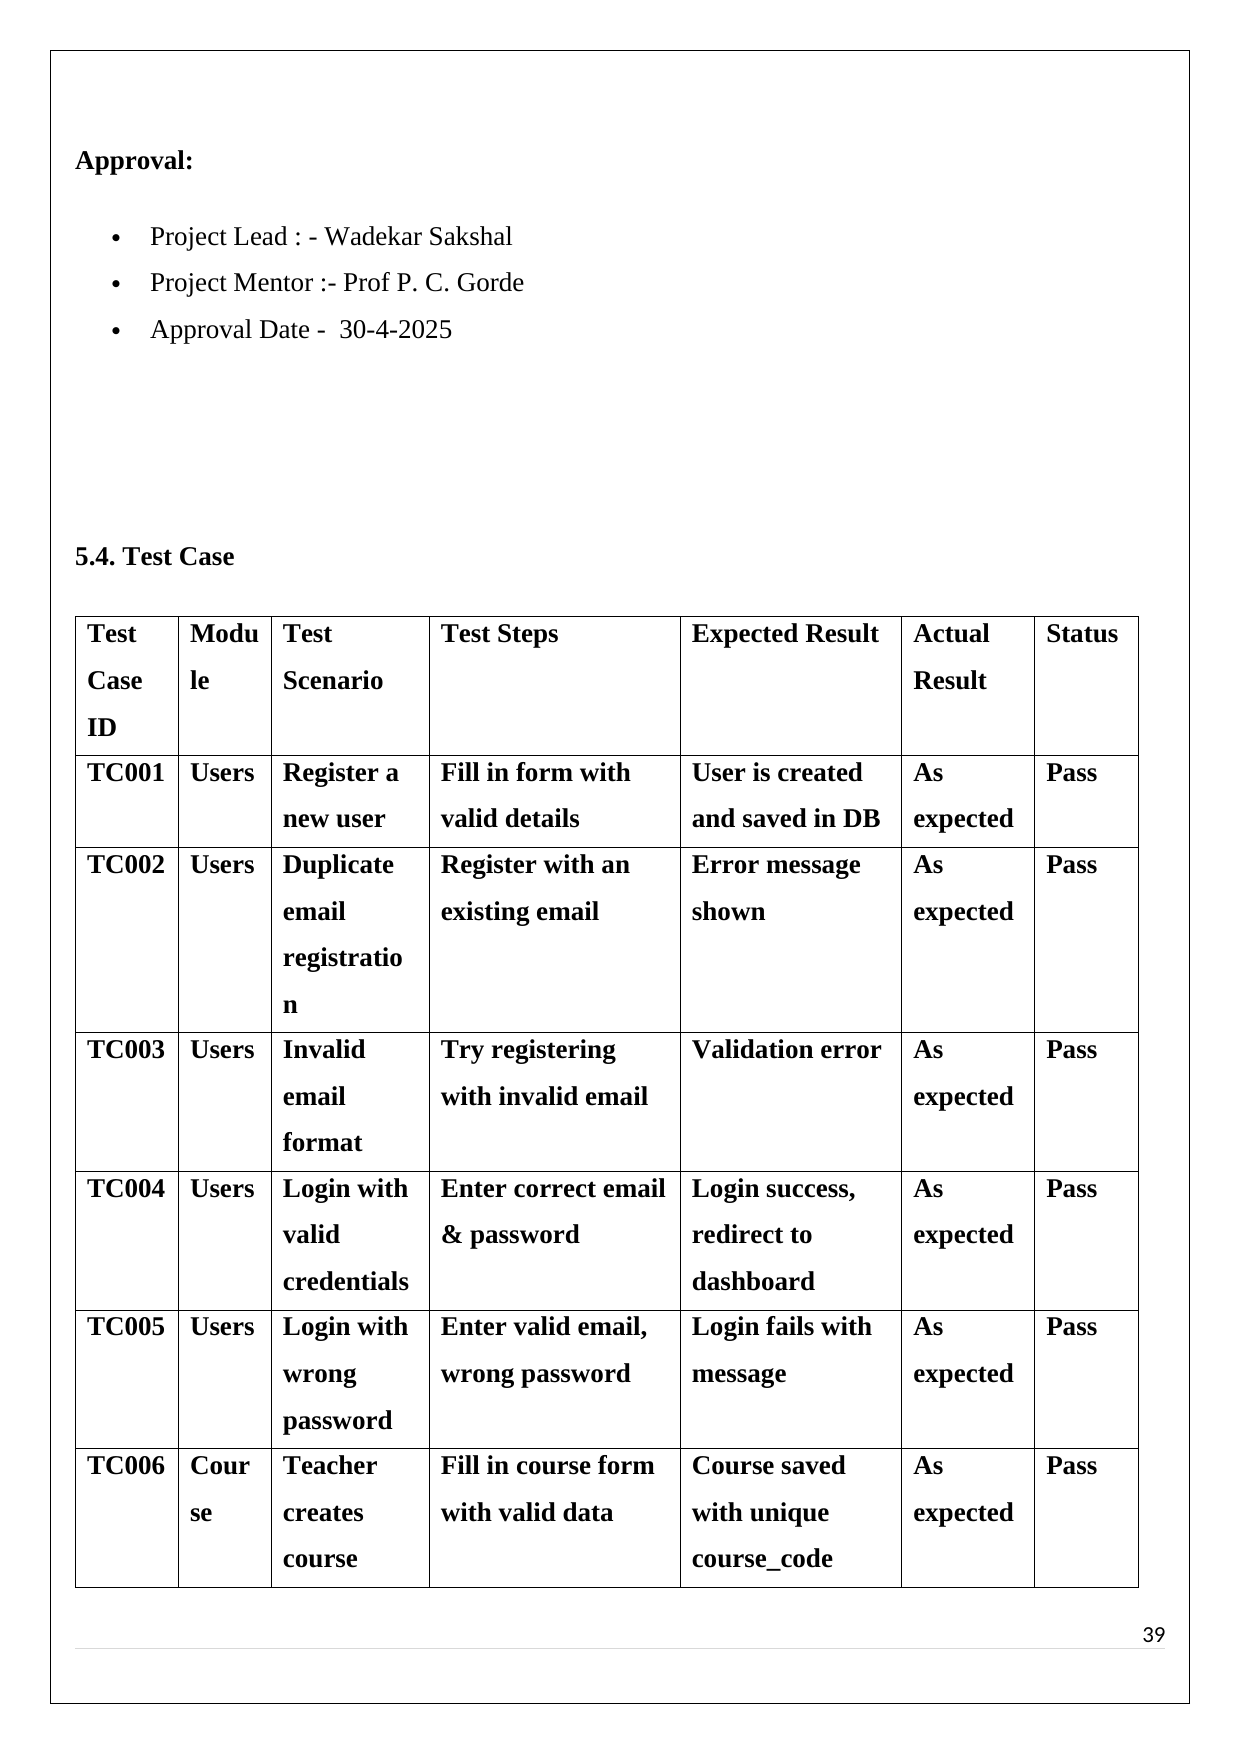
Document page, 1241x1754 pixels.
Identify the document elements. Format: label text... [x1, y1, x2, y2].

table_cell As expected [902, 1172, 1034, 1309]
table_cell As expected [902, 1449, 1034, 1587]
table_cell Duplicate email registration [272, 848, 429, 1032]
table_cell TC003 [76, 1033, 178, 1171]
table_cell Course saved with unique course_code [681, 1449, 901, 1587]
table_cell TC006 [76, 1449, 178, 1587]
table_cell TC004 [76, 1172, 178, 1309]
table_cell Register with an existing email [430, 848, 680, 1032]
table_cell As expected [902, 1311, 1034, 1448]
list Approval Date - 30-4-2025 [112, 313, 1165, 344]
table_cell Pass [1035, 1033, 1138, 1171]
table_cell TC001 [76, 756, 178, 847]
table_cell Users [179, 1172, 271, 1309]
table_cell Enter correct email & password [430, 1172, 680, 1309]
table_cell Pass [1035, 1311, 1138, 1448]
table_cell Login fails with message [681, 1311, 901, 1448]
table_header Test Case ID [76, 617, 178, 755]
table_cell Try registering with invalid email [430, 1033, 680, 1171]
text Approval: [75, 144, 1165, 175]
table_header Test Steps [430, 617, 680, 755]
table_cell Pass [1035, 756, 1138, 847]
table_cell Pass [1035, 1449, 1138, 1587]
table_cell As expected [902, 1033, 1034, 1171]
table_cell Register a new user [272, 756, 429, 847]
table_cell Pass [1035, 1172, 1138, 1309]
table_header Actual Result [902, 617, 1034, 755]
table_cell Error message shown [681, 848, 901, 1032]
table_cell As expected [902, 848, 1034, 1032]
table_cell Login with wrong password [272, 1311, 429, 1448]
text 5.4. Test Case [75, 540, 1165, 572]
table_cell Validation error [681, 1033, 901, 1171]
table_cell Login with valid credentials [272, 1172, 429, 1309]
table_header Expected Result [681, 617, 901, 755]
table_cell Users [179, 756, 271, 847]
table_cell Login success, redirect to dashboard [681, 1172, 901, 1309]
table_cell As expected [902, 756, 1034, 847]
table_cell Pass [1035, 848, 1138, 1032]
table_cell Users [179, 1033, 271, 1171]
table_cell Fill in course form with valid data [430, 1449, 680, 1587]
table_cell Enter valid email, wrong password [430, 1311, 680, 1448]
table_cell Users [179, 848, 271, 1032]
list Project Mentor :- Prof P. C. Gorde [112, 266, 1165, 297]
table_cell Users [179, 1311, 271, 1448]
table_cell Invalid email format [272, 1033, 429, 1171]
table_header Status [1035, 617, 1138, 755]
table_header Module [179, 617, 271, 755]
table_cell TC002 [76, 848, 178, 1032]
table_cell User is created and saved in DB [681, 756, 901, 847]
list Project Lead : - Wadekar Sakshal [112, 219, 1165, 251]
table_cell Teacher creates course [272, 1449, 429, 1587]
table_header Test Scenario [272, 617, 429, 755]
table_cell Fill in form with valid details [430, 756, 680, 847]
table_cell Course [179, 1449, 271, 1587]
table_cell TC005 [76, 1311, 178, 1448]
